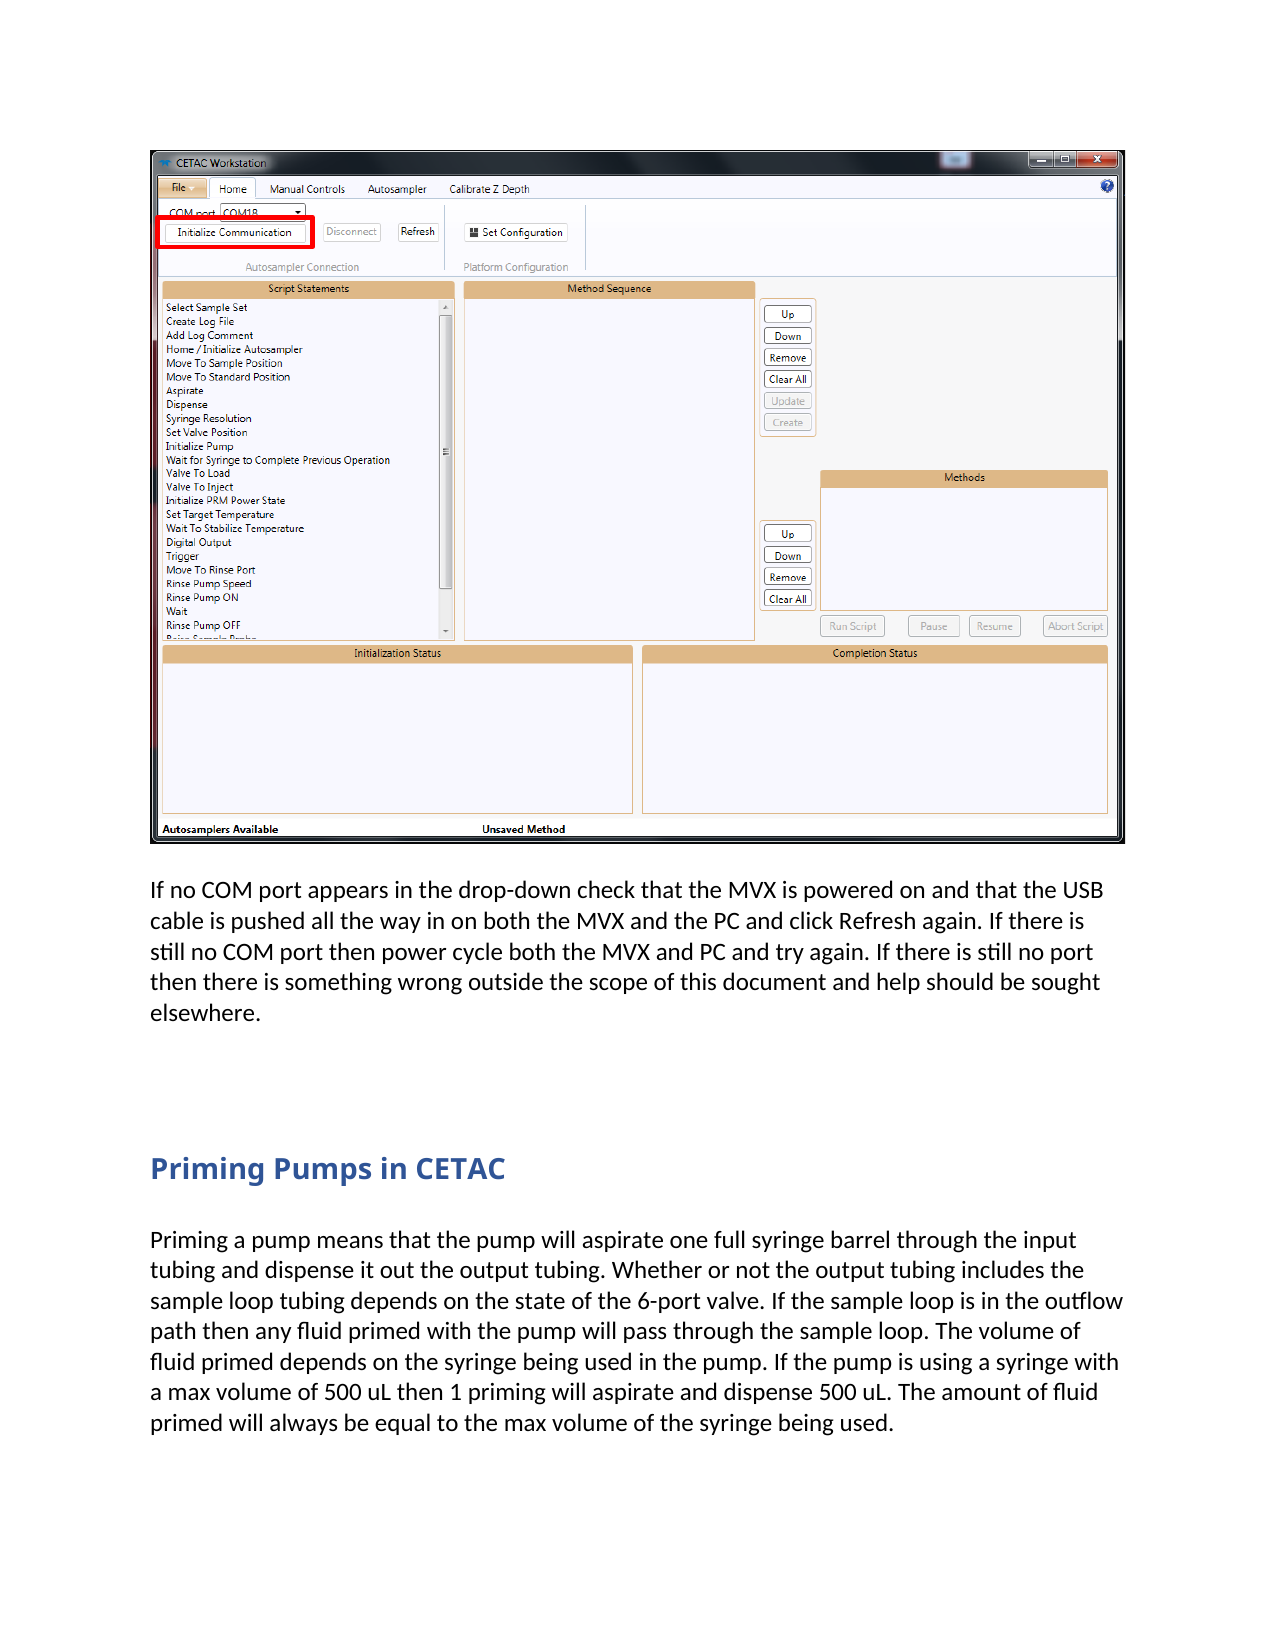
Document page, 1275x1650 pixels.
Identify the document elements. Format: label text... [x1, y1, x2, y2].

picture [150, 150, 1125, 844]
subtitle Priming Pumps in CETAC [150, 1148, 1125, 1188]
text Priming a pump means that the pump will aspirate one full syringe barrel through the input tubing and dispense it out the output tubing. Whether or not the output tubing includes the sample loop tubing depends on the state of the 6-port valve. If the sample loop is in the outflow path then any fluid primed with the pump will pass through the sample loop. The volume of fluid primed depends on the syringe being used in the pump. If the pump is using a syringe with a max volume of 500 uL then 1 priming will aspirate and dispense 500 uL. The amount of fluid primed will always be equal to the max volume of the syringe being used. [150, 1224, 1125, 1437]
text If no COM port appears in the drop-down check that the MVX is powered on and that the USB cable is pushed all the way in on both the MVX and the PC and click Refresh again. If there is still no COM port then power cycle both the MVX and PC and try again. If there is still no port then there is something wrong outside the scope of this document and help should be sought elsewhere. [150, 874, 1125, 1027]
